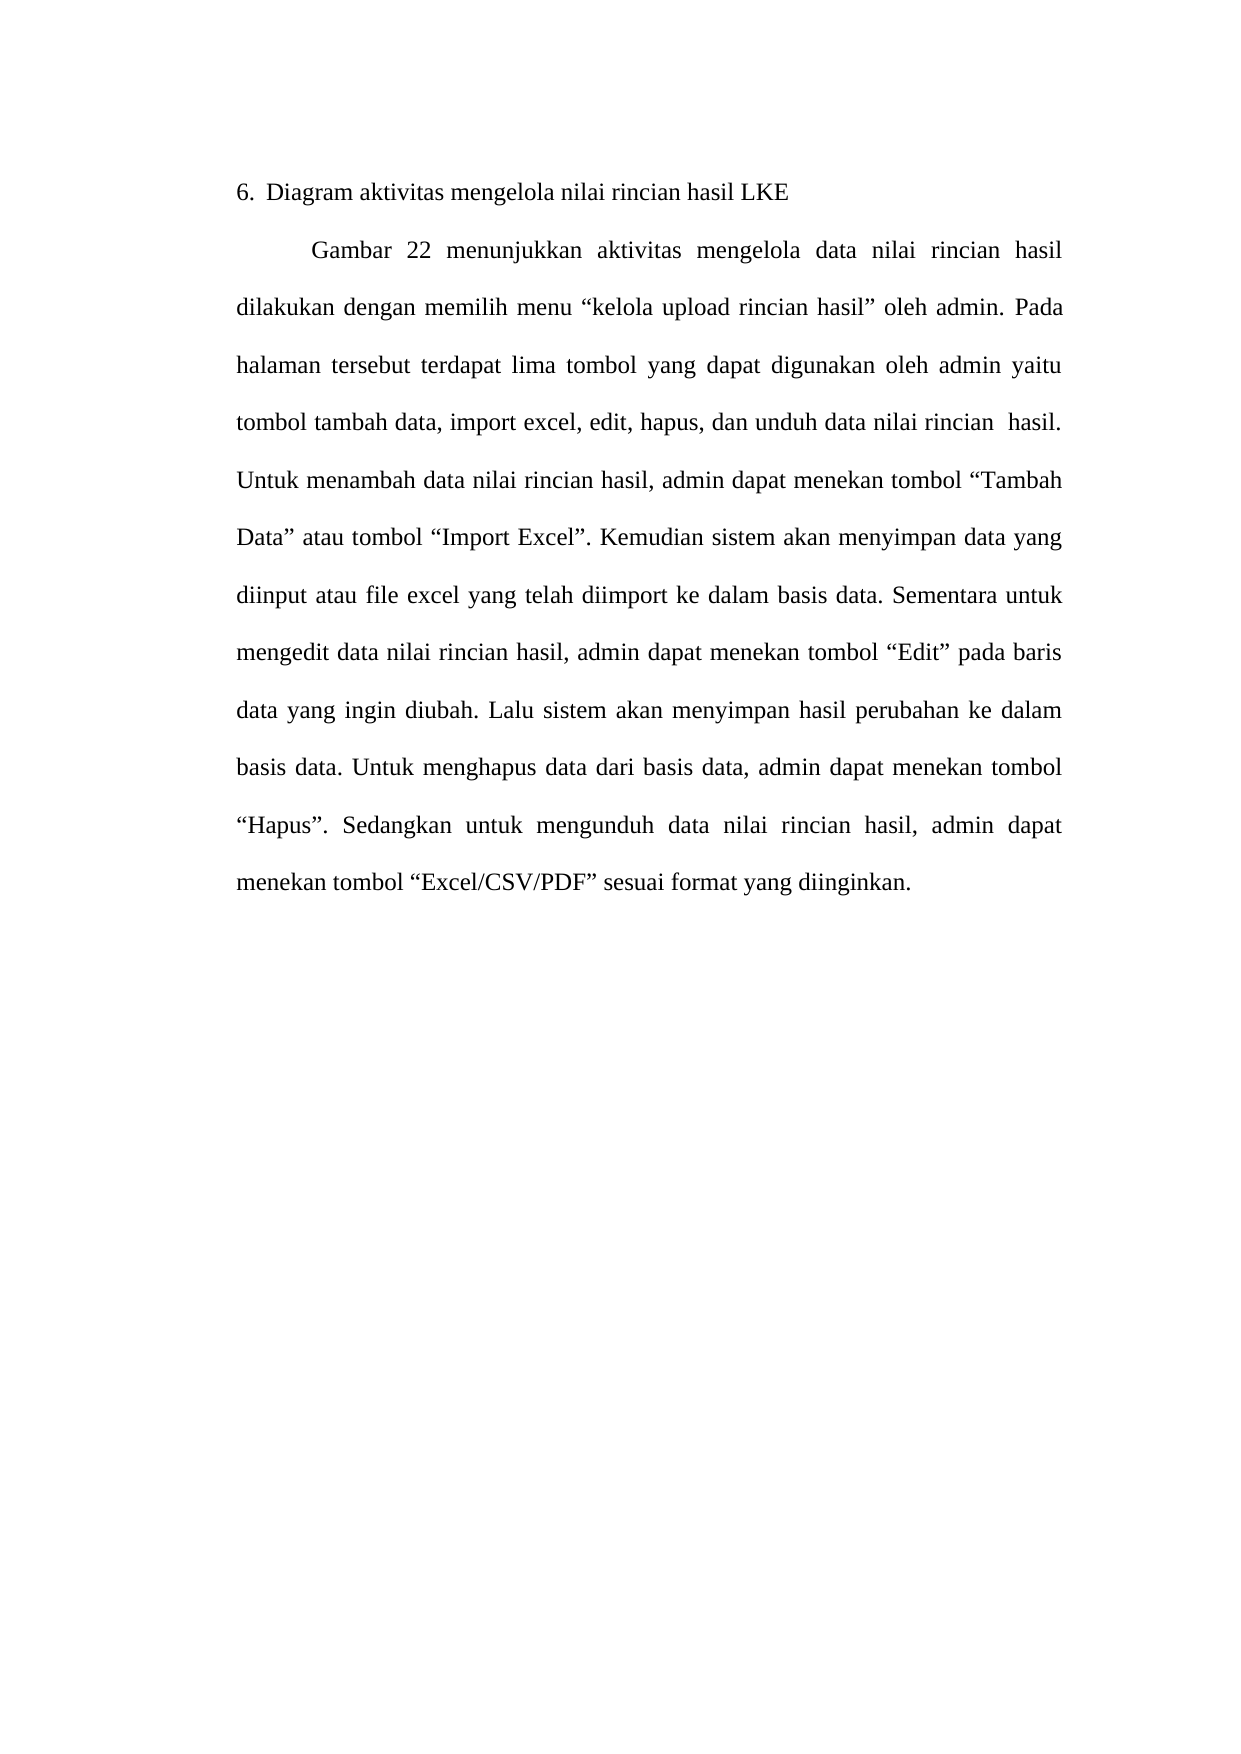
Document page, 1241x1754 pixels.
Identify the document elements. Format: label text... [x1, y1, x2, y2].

list Diagram aktivitas mengelola nilai rincian hasil LKE [236, 177, 1063, 206]
text Gambar 22 menunjukkan aktivitas mengelola data nilai rincian hasil dilakukan dengan memilih menu “kelola upload rincian hasil” oleh admin. Pada halaman tersebut terdapat lima tombol yang dapat digunakan oleh admin yaitu tombol tambah data, import excel, edit, hapus, dan unduh data nilai rincian hasil. Untuk menambah data nilai rincian hasil, admin dapat menekan tombol “Tambah Data” atau tombol “Import Excel”. Kemudian sistem akan menyimpan data yang diinput atau file excel yang telah diimport ke dalam basis data. Sementara untuk mengedit data nilai rincian hasil, admin dapat menekan tombol “Edit” pada baris data yang ingin diubah. Lalu sistem akan menyimpan hasil perubahan ke dalam basis data. Untuk menghapus data dari basis data, admin dapat menekan tombol “Hapus”. Sedangkan untuk mengunduh data nilai rincian hasil, admin dapat menekan tombol “Excel/CSV/PDF” sesuai format yang diinginkan. [236, 235, 1063, 896]
